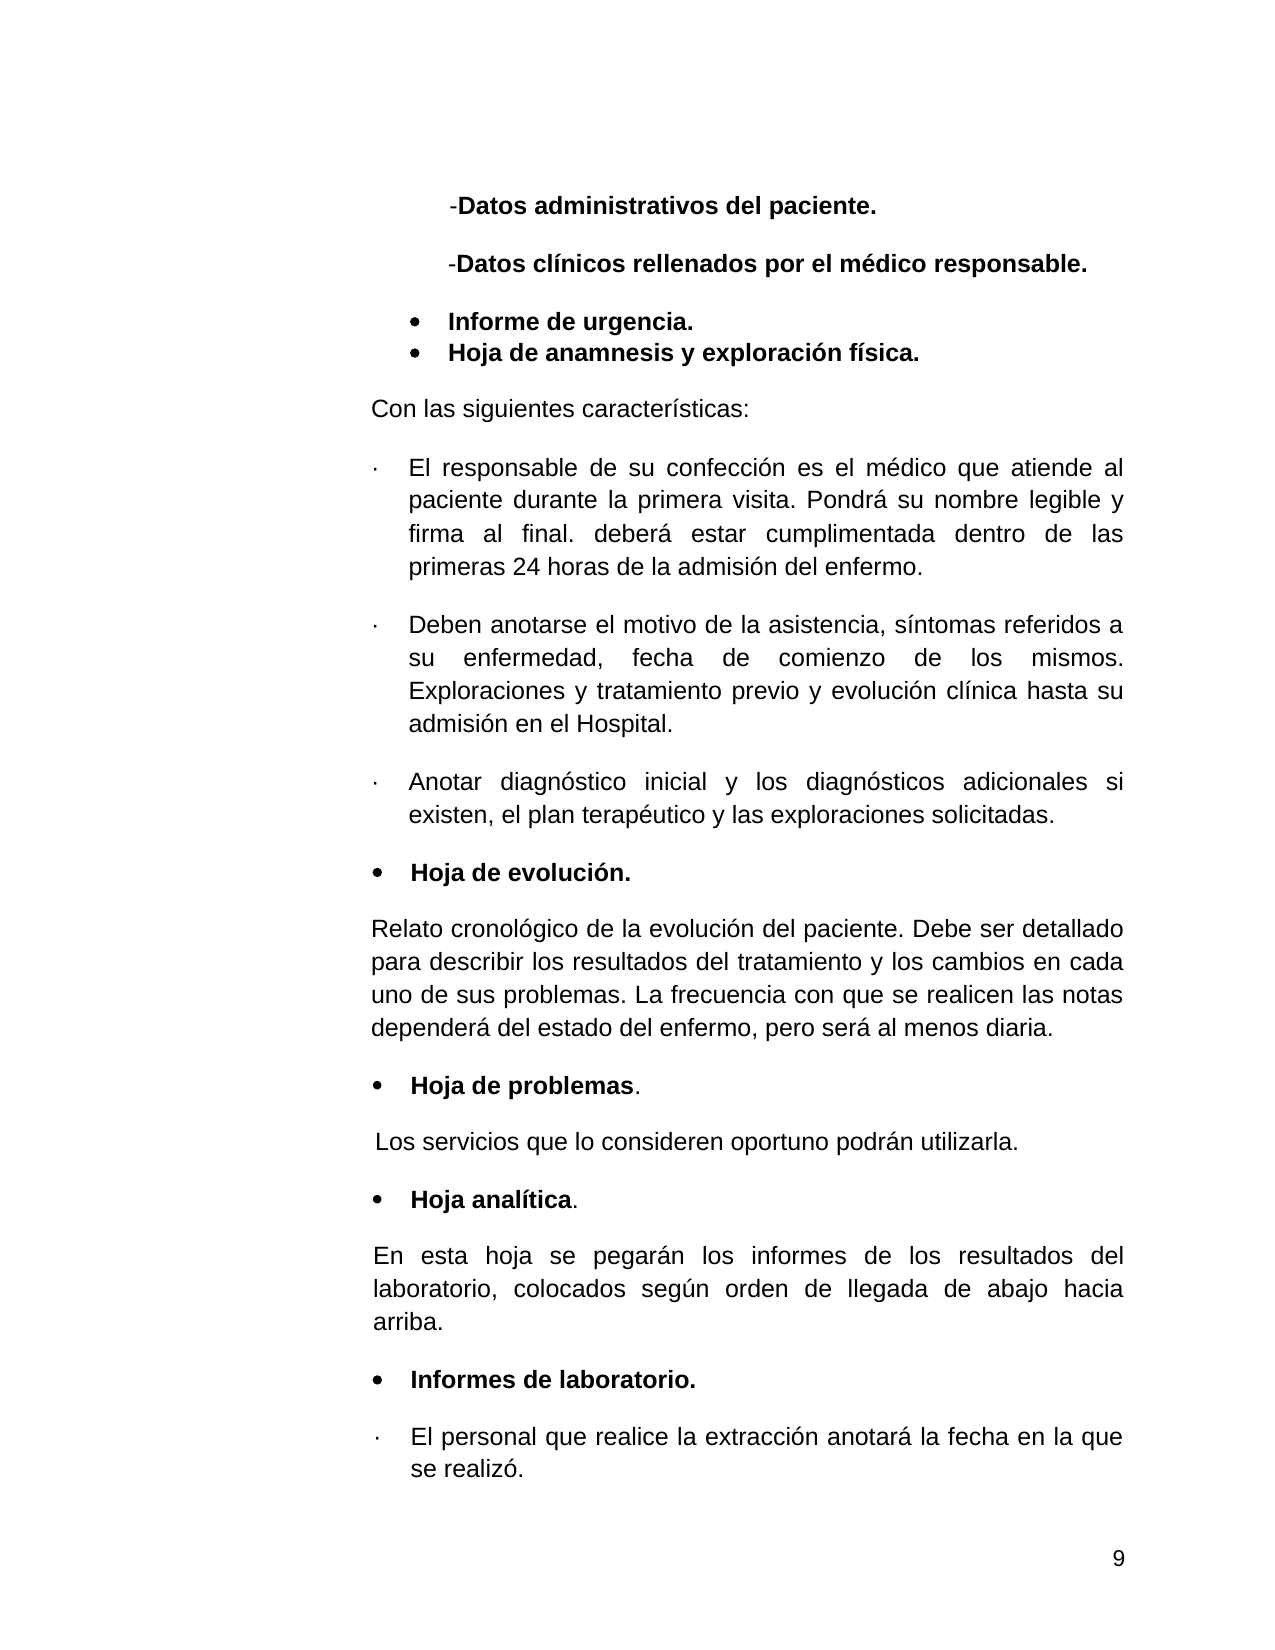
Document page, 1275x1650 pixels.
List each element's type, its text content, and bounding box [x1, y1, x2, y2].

list Hoja de problemas. [373, 1071, 1125, 1100]
list Hoja analítica. [373, 1185, 1125, 1214]
list Informe de urgencia. [410, 307, 1125, 336]
text -Datos clínicos rellenados por el médico responsable. [448, 249, 1125, 278]
text · Anotar diagnóstico inicial y los diagnósticos adicionales si existen, el plan terapéutico y las exploraciones solicitadas. [371, 767, 1125, 828]
text -Datos administrativos del paciente. [329, 191, 1125, 220]
list Informes de laboratorio. [373, 1365, 1125, 1394]
text · Deben anotarse el motivo de la asistencia, síntomas referidos a su enfermedad, fecha de comienzo de los mismos. Exploraciones y tratamiento previo y evolución clínica hasta su admisión en el Hospital. [371, 609, 1125, 737]
text · El personal que realice la extracción anotará la fecha en la que se realizó. [373, 1421, 1125, 1483]
text · El responsable de su confección es el médico que atiende al paciente durante la primera visita. Pondrá su nombre legible y firma al final. deberá estar cumplimentada dentro de las primeras 24 horas de la admisión del enfermo. [371, 452, 1125, 580]
text Relato cronológico de la evolución del paciente. Debe ser detallado para describir los resultados del tratamiento y los cambios en cada uno de sus problemas. La frecuencia con que se realicen las notas dependerá del estado del enfermo, pero será al menos diaria. [371, 914, 1125, 1042]
text En esta hoja se pegarán los informes de los resultados del laboratorio, colocados según orden de llegada de abajo hacia arriba. [373, 1241, 1125, 1336]
list Hoja de anamnesis y exploración física. [410, 338, 1125, 367]
text Con las siguientes características: [371, 394, 1125, 423]
list Hoja de evolución. [373, 858, 1125, 887]
text Los servicios que lo consideren oportuno podrán utilizarla. [373, 1127, 1125, 1156]
